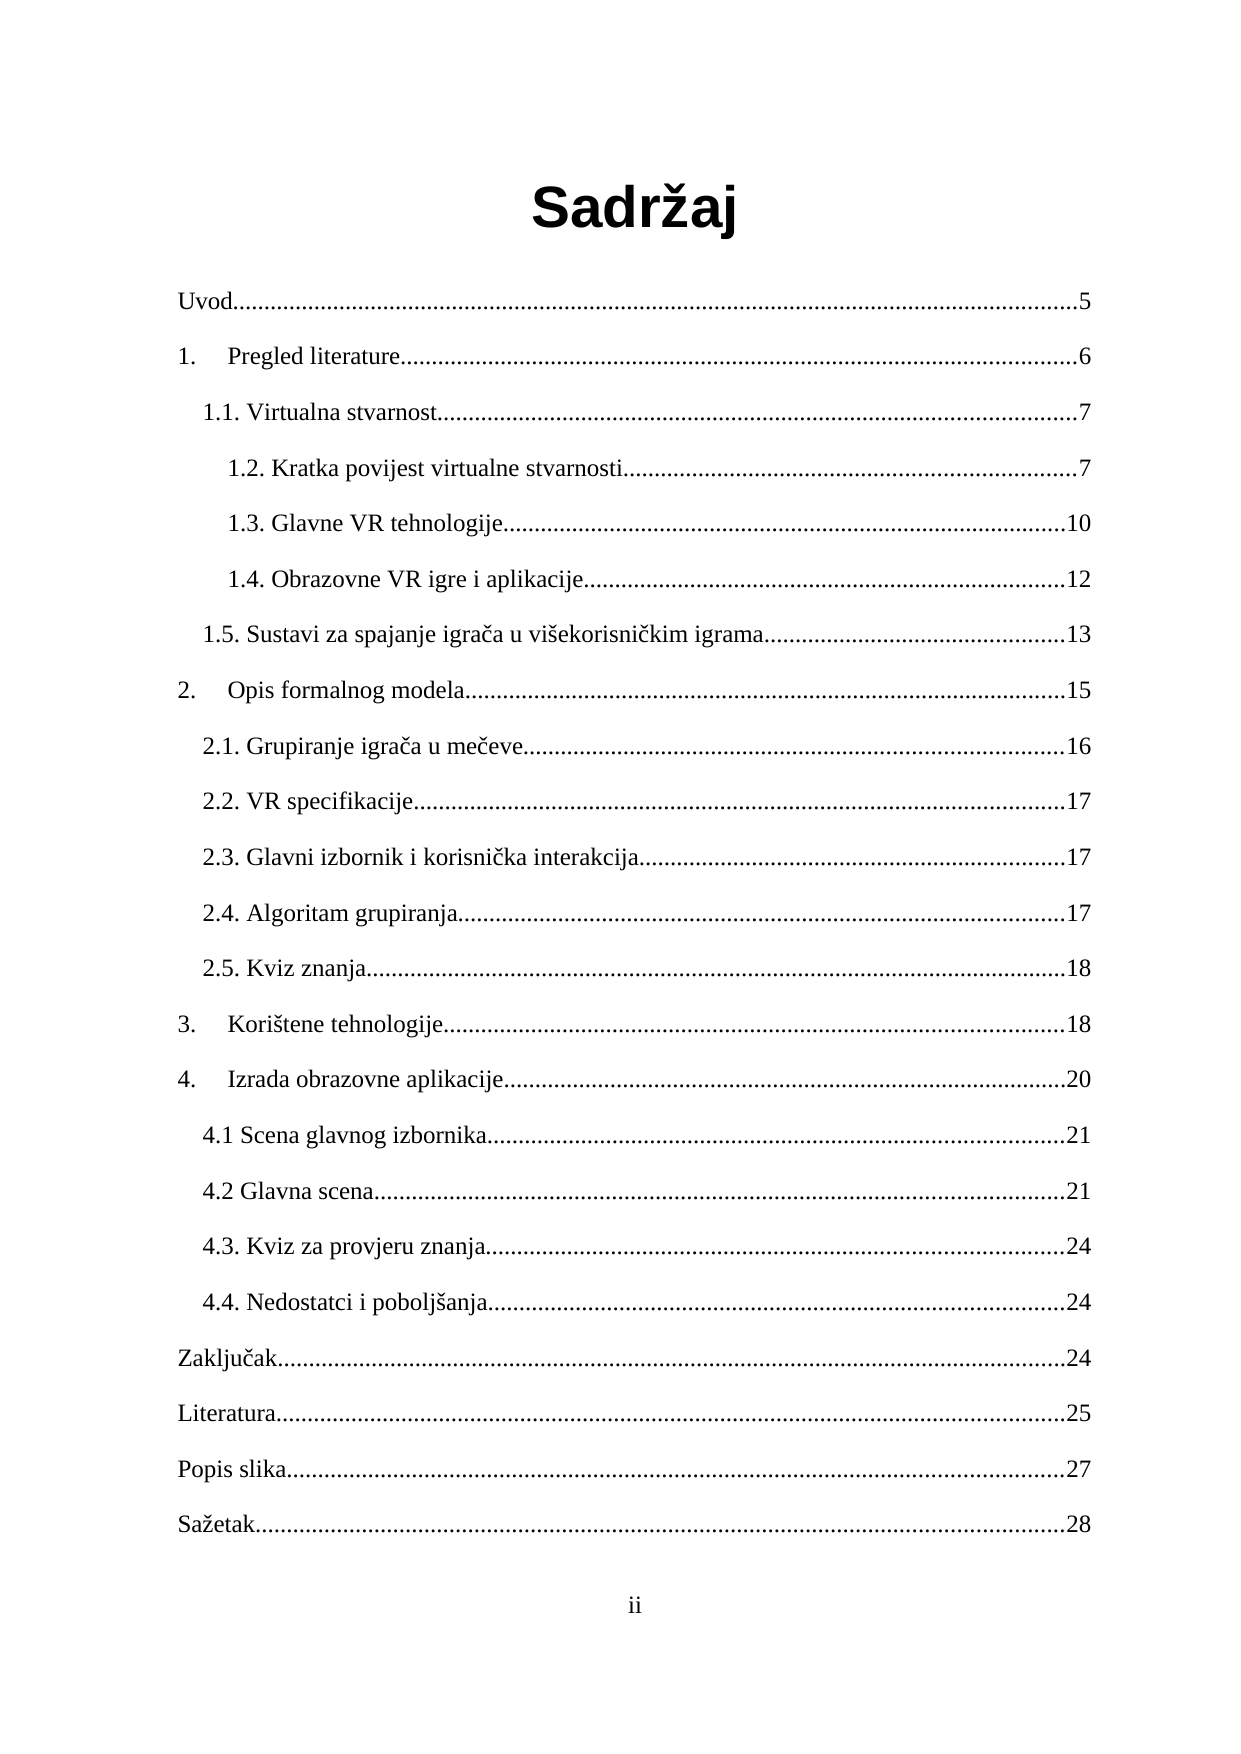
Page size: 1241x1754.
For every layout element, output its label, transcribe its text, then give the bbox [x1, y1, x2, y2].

title Sadržaj [177, 173, 1092, 240]
